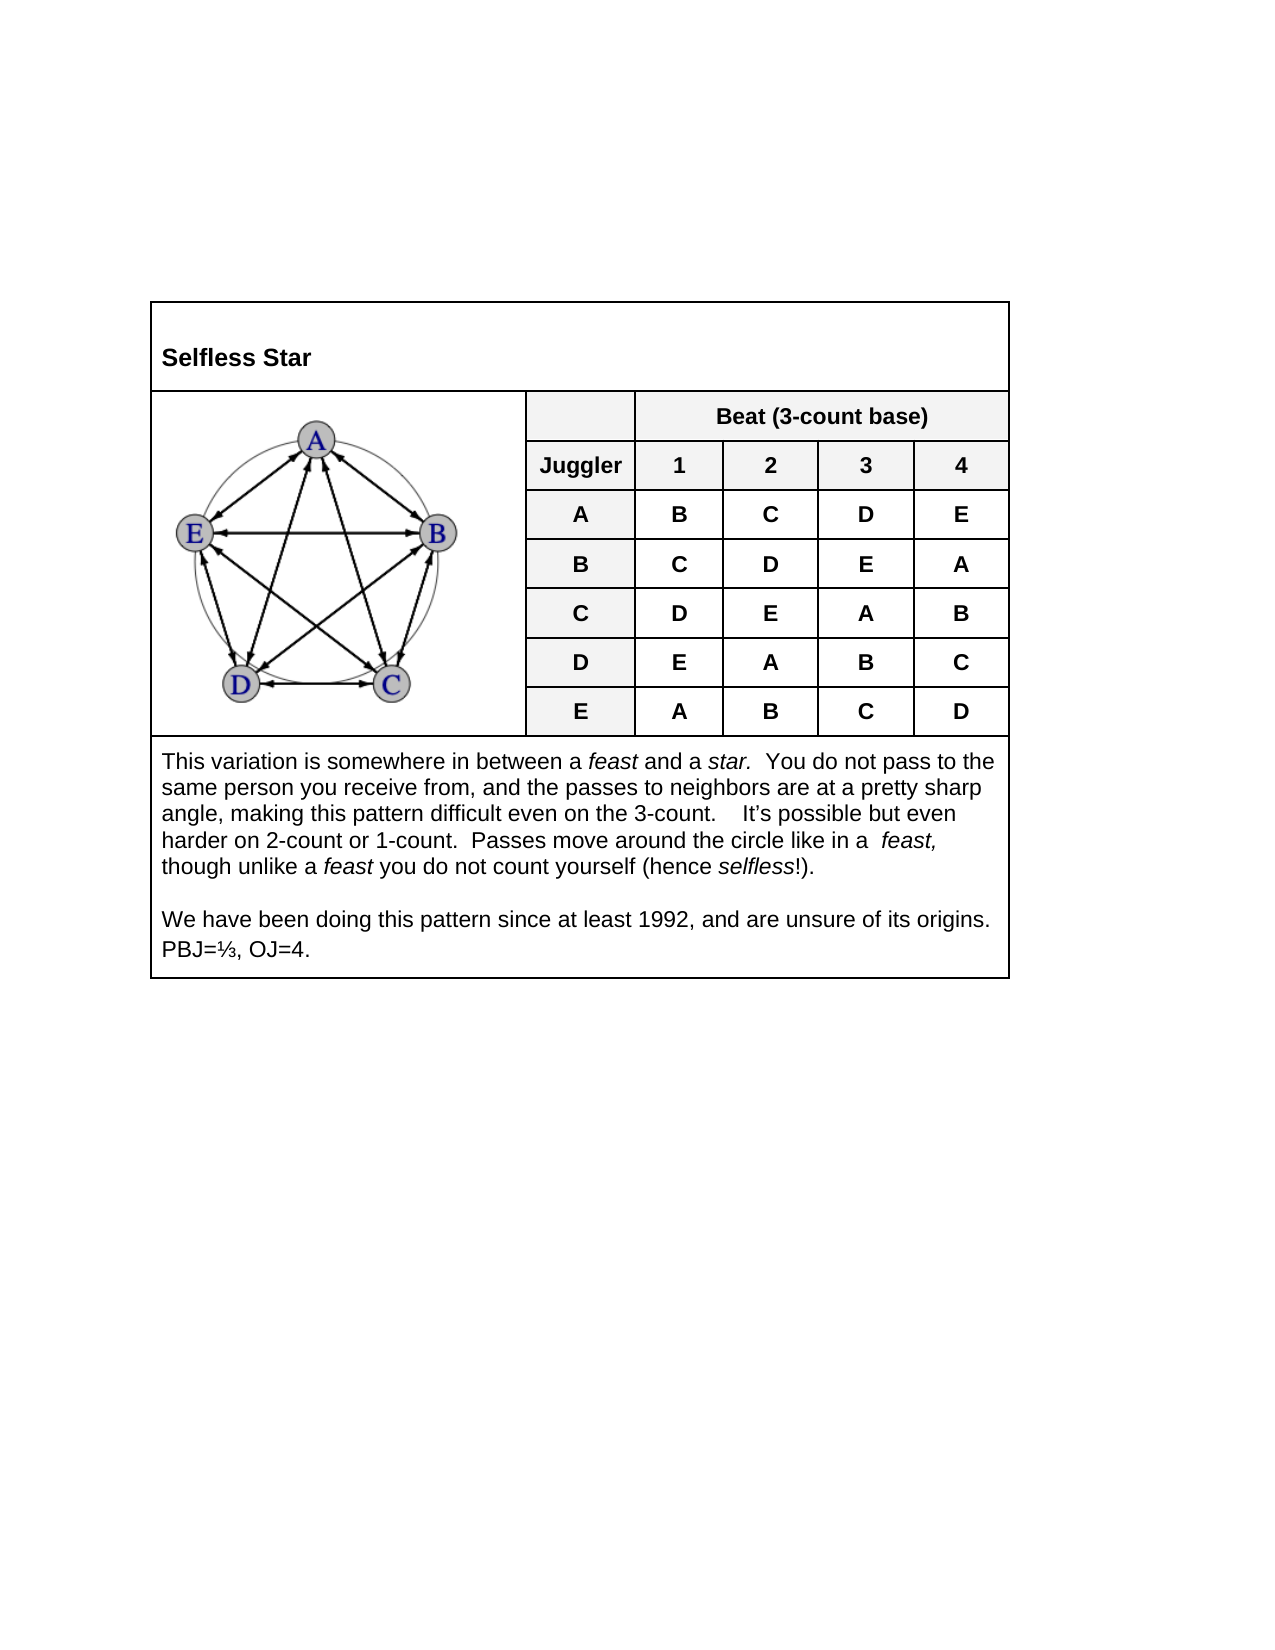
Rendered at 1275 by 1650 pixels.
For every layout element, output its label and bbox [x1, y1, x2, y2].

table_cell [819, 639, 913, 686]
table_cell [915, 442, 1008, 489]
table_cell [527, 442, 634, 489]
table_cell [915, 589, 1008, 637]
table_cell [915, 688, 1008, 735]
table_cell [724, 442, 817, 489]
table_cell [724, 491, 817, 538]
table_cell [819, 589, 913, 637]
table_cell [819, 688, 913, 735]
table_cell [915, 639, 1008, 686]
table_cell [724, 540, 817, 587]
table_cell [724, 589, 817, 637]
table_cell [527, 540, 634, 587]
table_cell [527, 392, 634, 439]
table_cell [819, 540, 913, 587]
picture [161, 402, 469, 721]
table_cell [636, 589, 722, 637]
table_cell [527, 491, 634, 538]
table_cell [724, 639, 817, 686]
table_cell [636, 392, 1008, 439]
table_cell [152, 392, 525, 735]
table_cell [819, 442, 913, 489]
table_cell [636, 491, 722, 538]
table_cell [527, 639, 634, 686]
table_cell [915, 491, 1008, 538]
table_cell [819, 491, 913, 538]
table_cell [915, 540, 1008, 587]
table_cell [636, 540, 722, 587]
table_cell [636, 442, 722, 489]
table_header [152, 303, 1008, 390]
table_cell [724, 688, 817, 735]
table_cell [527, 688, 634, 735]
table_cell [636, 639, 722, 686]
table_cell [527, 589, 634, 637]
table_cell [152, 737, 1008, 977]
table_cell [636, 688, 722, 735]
